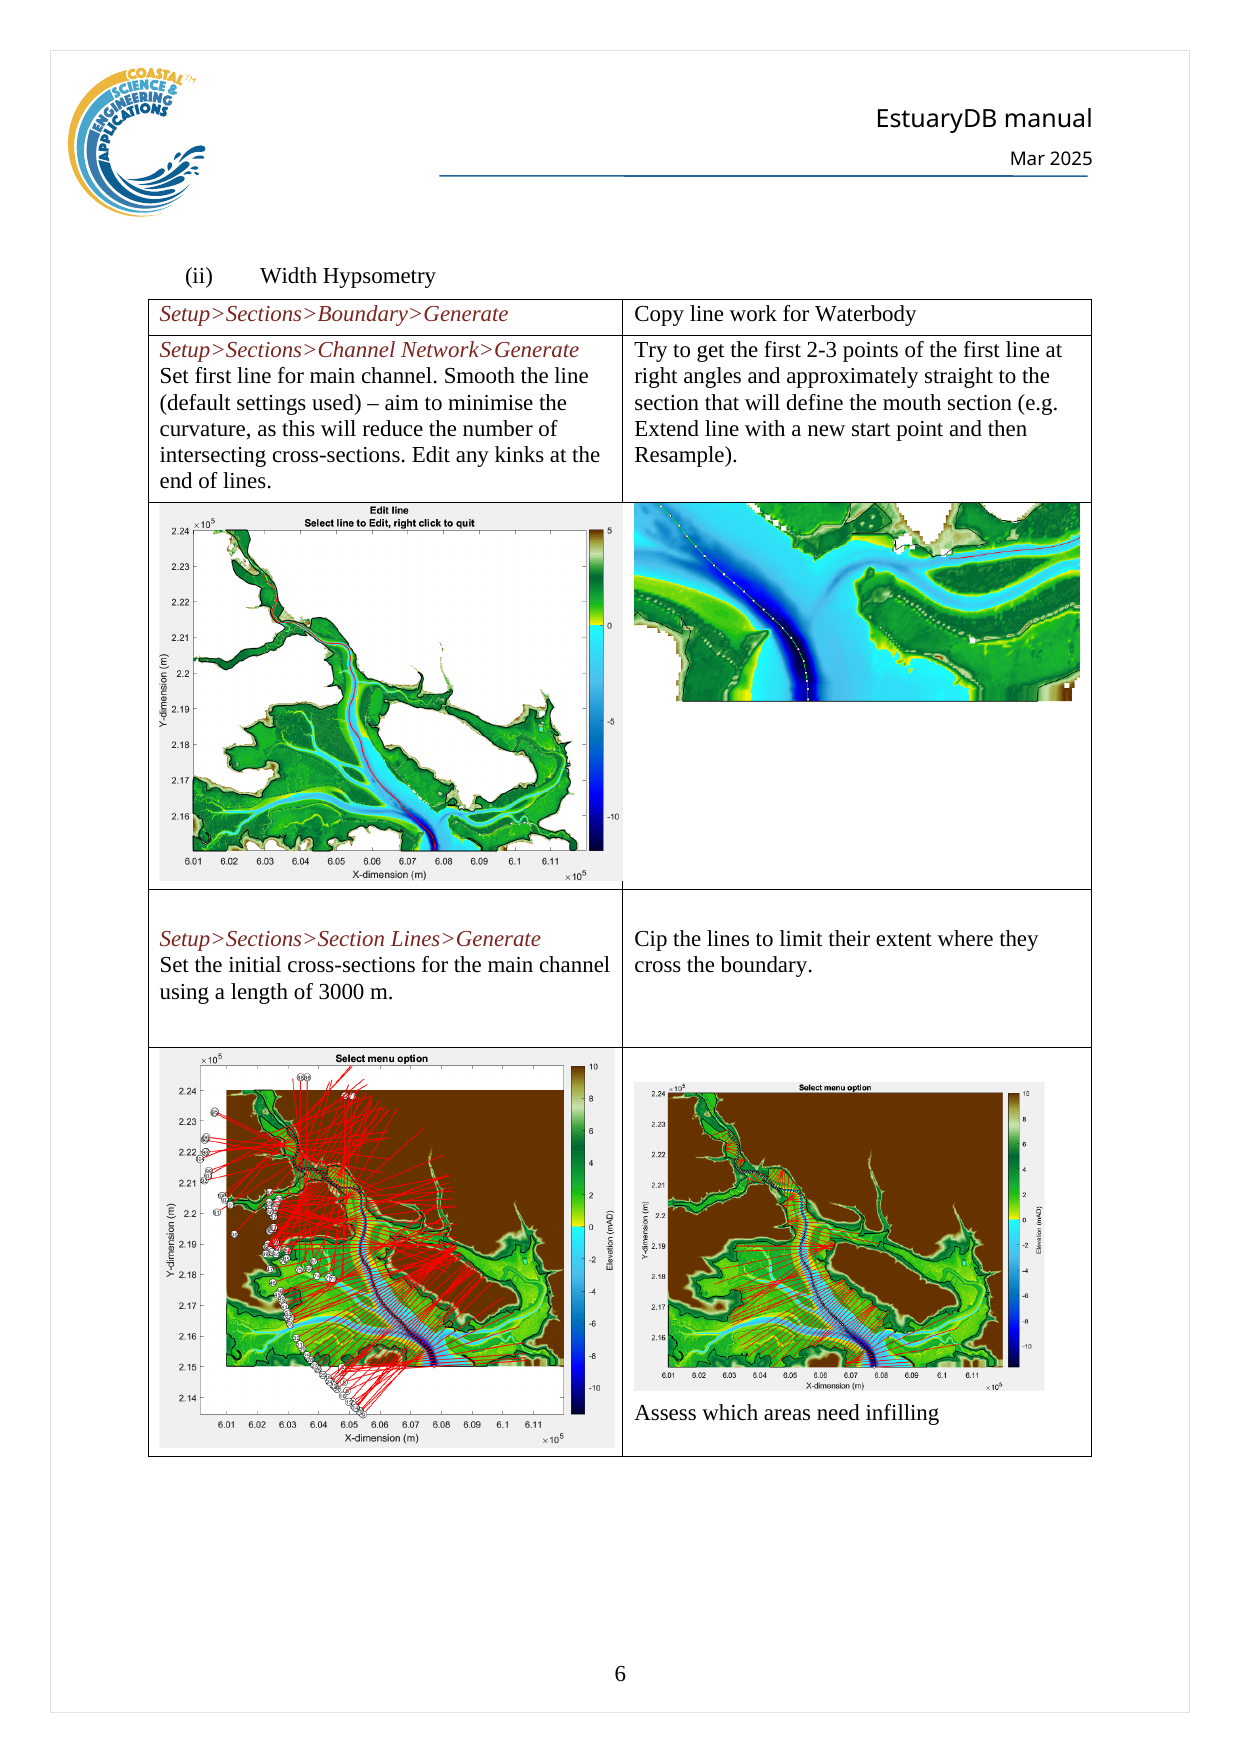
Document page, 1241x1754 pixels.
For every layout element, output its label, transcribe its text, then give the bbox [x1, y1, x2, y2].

table_cell [149, 1048, 622, 1456]
table_cell Cip the lines to limit their extent where they cross the boundary. [623, 890, 1091, 1047]
table_header Setup>Sections>Boundary>Generate [149, 300, 622, 335]
table_cell Setup>Sections>Channel Network>Generate Set first line for main channel. Smooth the line (default settings used) – aim to minimise the curvature, as this will reduce the number of intersecting cross-sections. Edit any kinks at the end of lines. [149, 336, 622, 502]
table_cell Assess which areas need infilling [623, 1048, 1091, 1456]
list Width Hypsometry [185, 262, 1093, 289]
picture [634, 503, 1080, 715]
picture [159, 1048, 615, 1448]
table_header Copy line work for Waterbody [623, 300, 1091, 335]
table_cell Try to get the first 2-3 points of the first line at right angles and approximately straight to the section that will define the mouth section (e.g. Extend line with a new start point and then Resample). [623, 336, 1091, 502]
table_cell [149, 503, 622, 889]
picture [634, 1082, 1045, 1391]
table_cell Setup>Sections>Section Lines>Generate Set the initial cross-sections for the main channel using a length of 3000 m. [149, 890, 622, 1047]
table_cell [623, 503, 1091, 889]
picture [159, 503, 623, 881]
